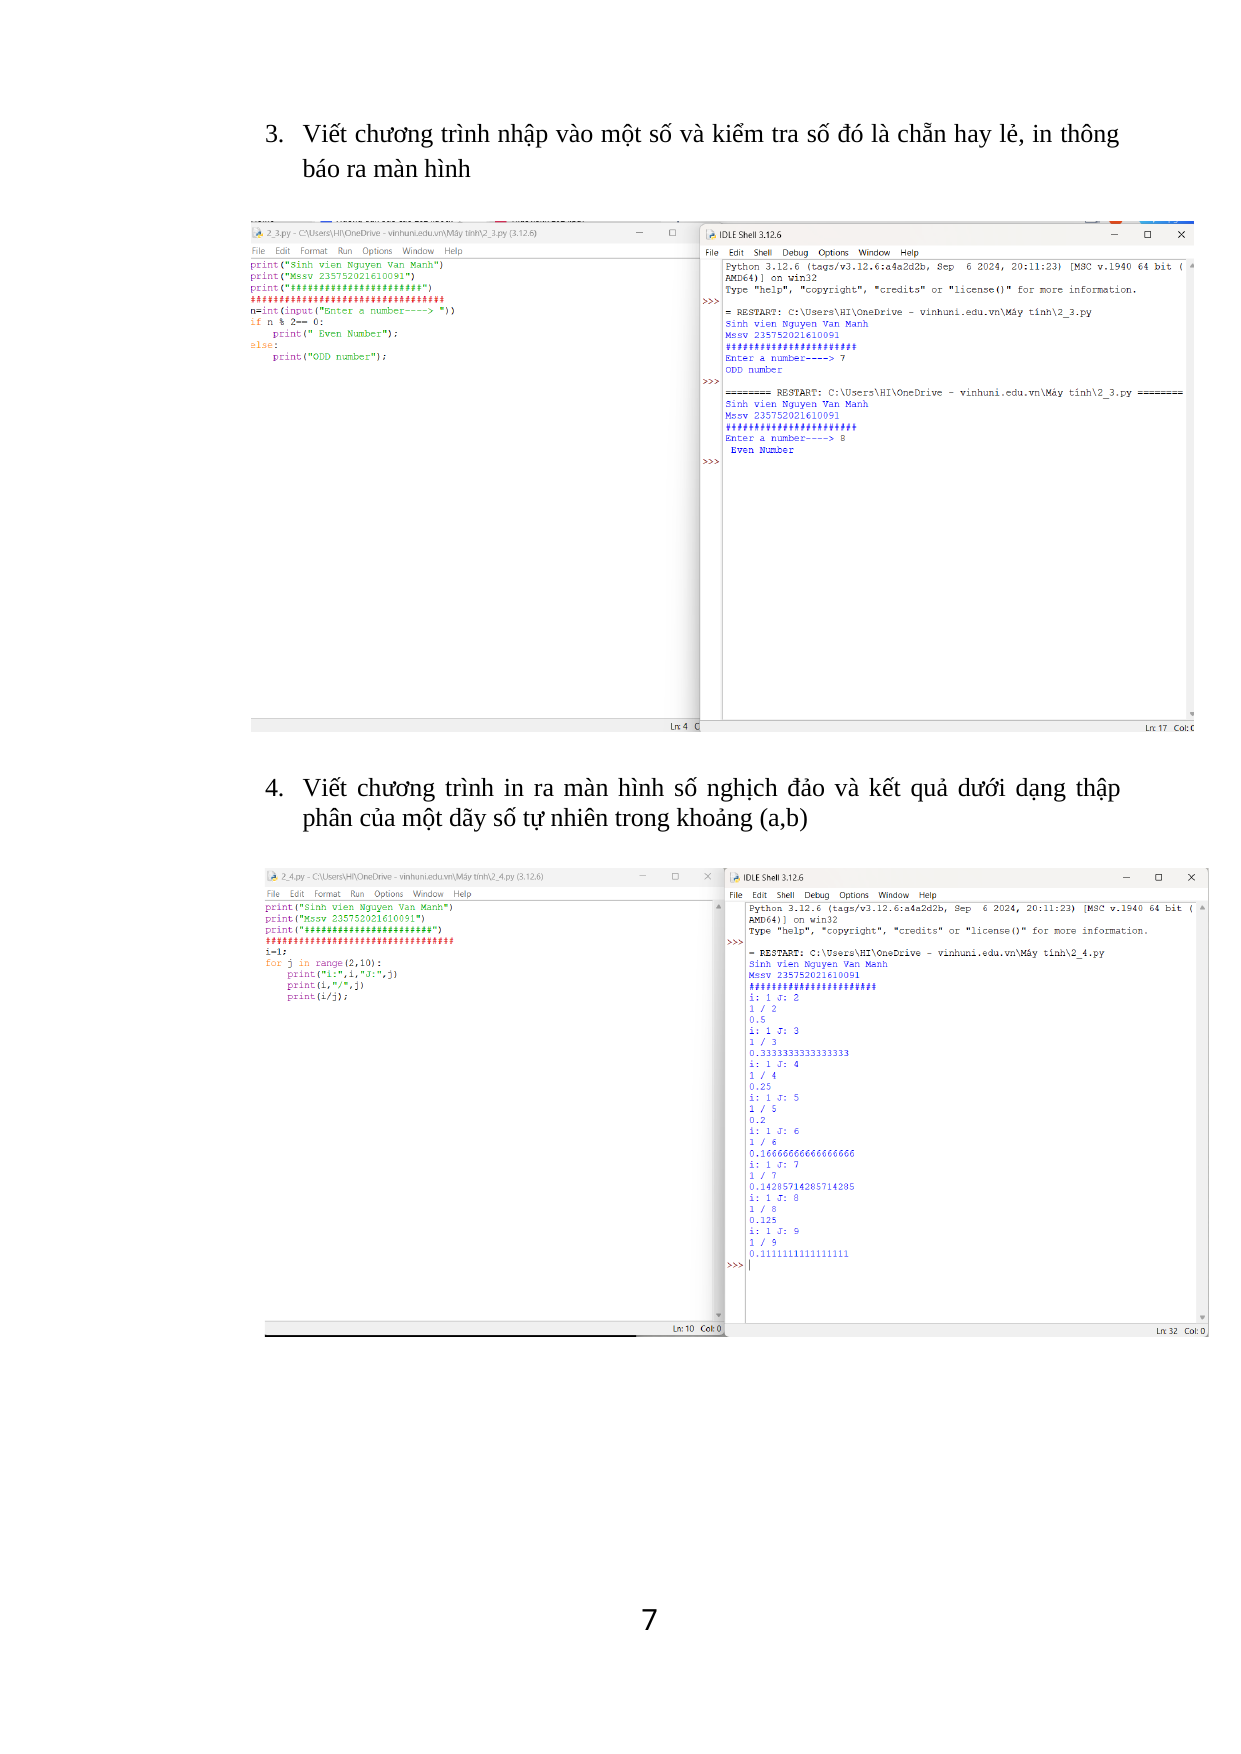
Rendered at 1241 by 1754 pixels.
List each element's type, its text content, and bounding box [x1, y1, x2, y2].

list Viết chương trình nhập vào một số và kiểm tra số đó là chẵn hay lẻ, in thông báo ra màn hình [265, 118, 1122, 183]
picture [264, 868, 1209, 1337]
list Viết chương trình in ra màn hình số nghịch đảo và kết quả dưới dạng thập phân của một dãy số tự nhiên trong khoảng (a,b) [265, 772, 1122, 832]
picture [251, 221, 1194, 732]
